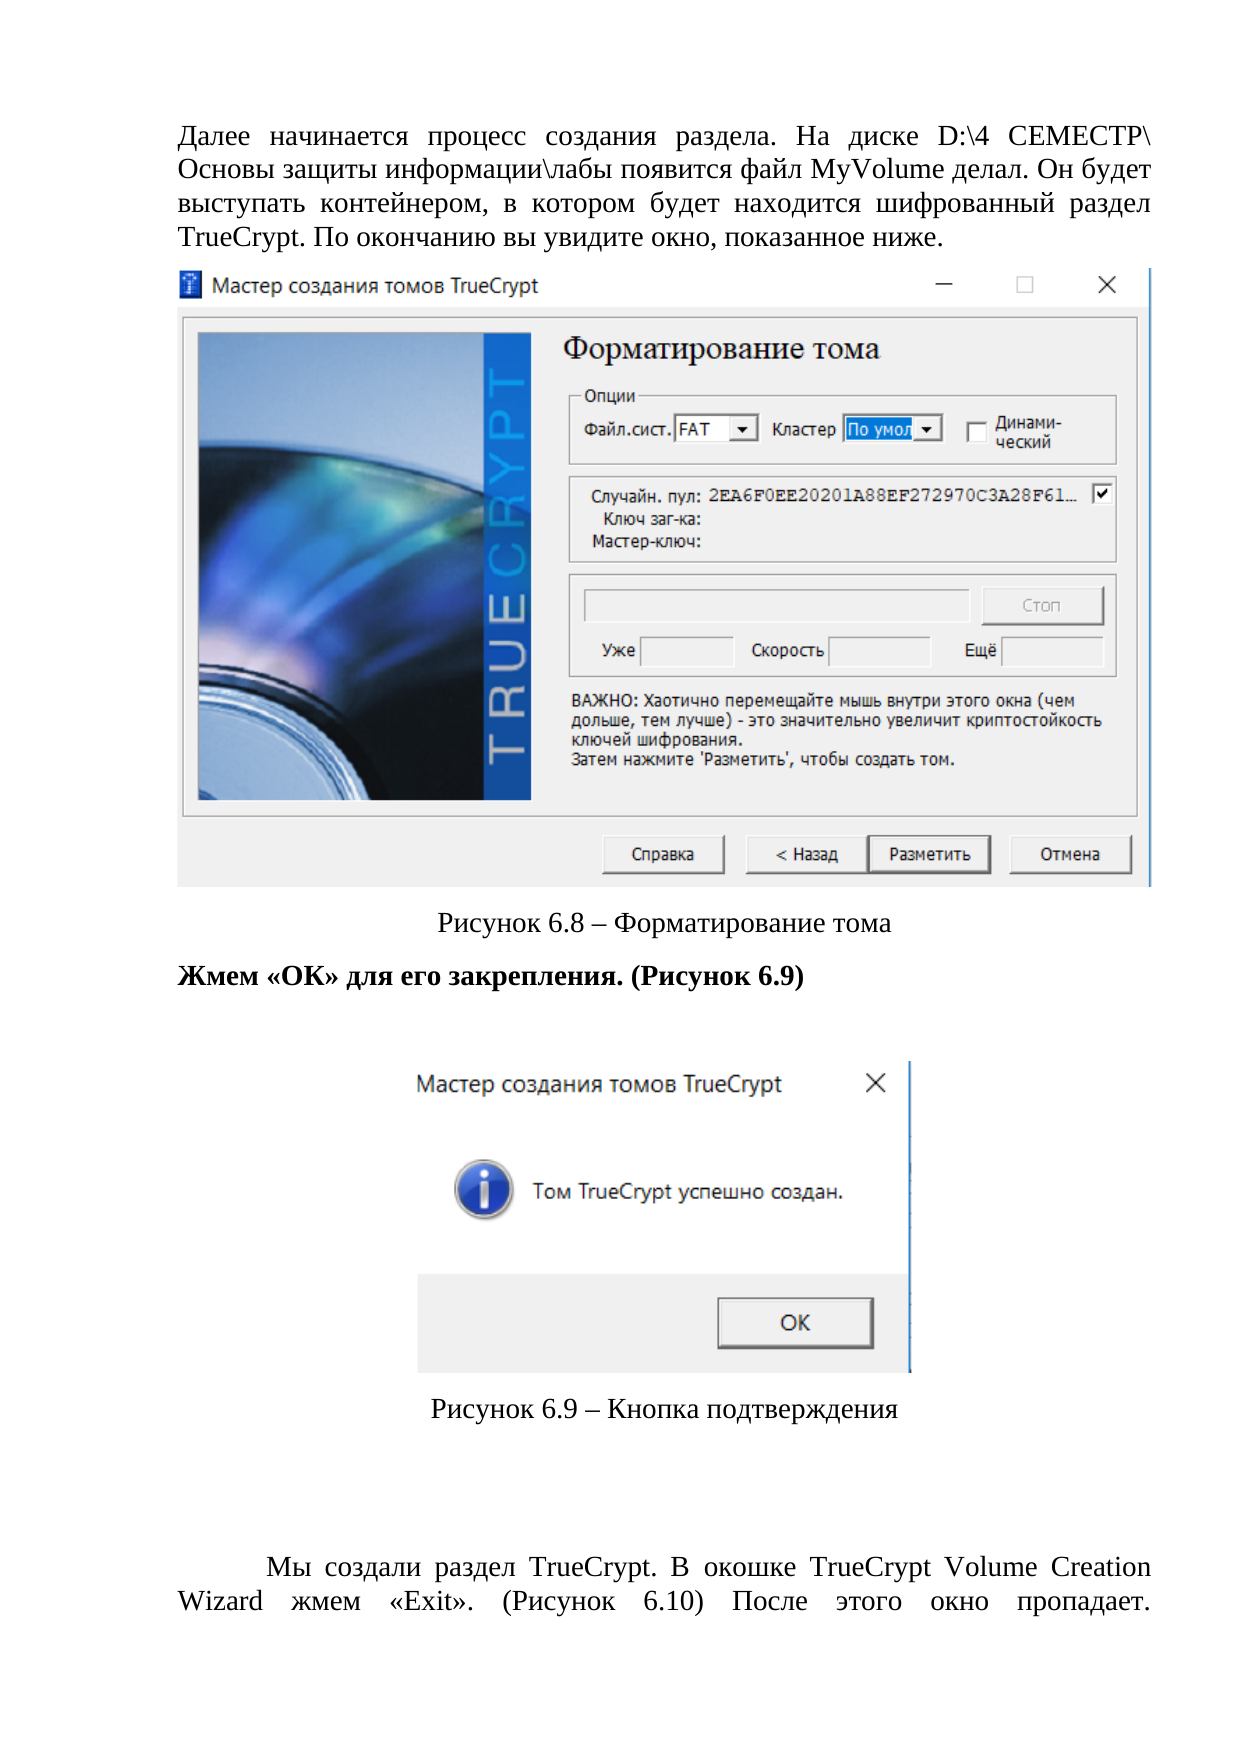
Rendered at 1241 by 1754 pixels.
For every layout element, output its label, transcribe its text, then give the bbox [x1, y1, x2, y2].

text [177, 1549, 1152, 1617]
text Рисунок 6.8 – Форматирование тома [177, 905, 1152, 939]
text Рисунок 6.9 – Кнопка подтверждения [177, 1391, 1152, 1424]
picture [417, 1061, 912, 1373]
picture [177, 268, 1152, 887]
text Жмем «ОК» для его закрепления. (Рисунок 6.9) [177, 958, 1152, 992]
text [177, 118, 1152, 252]
